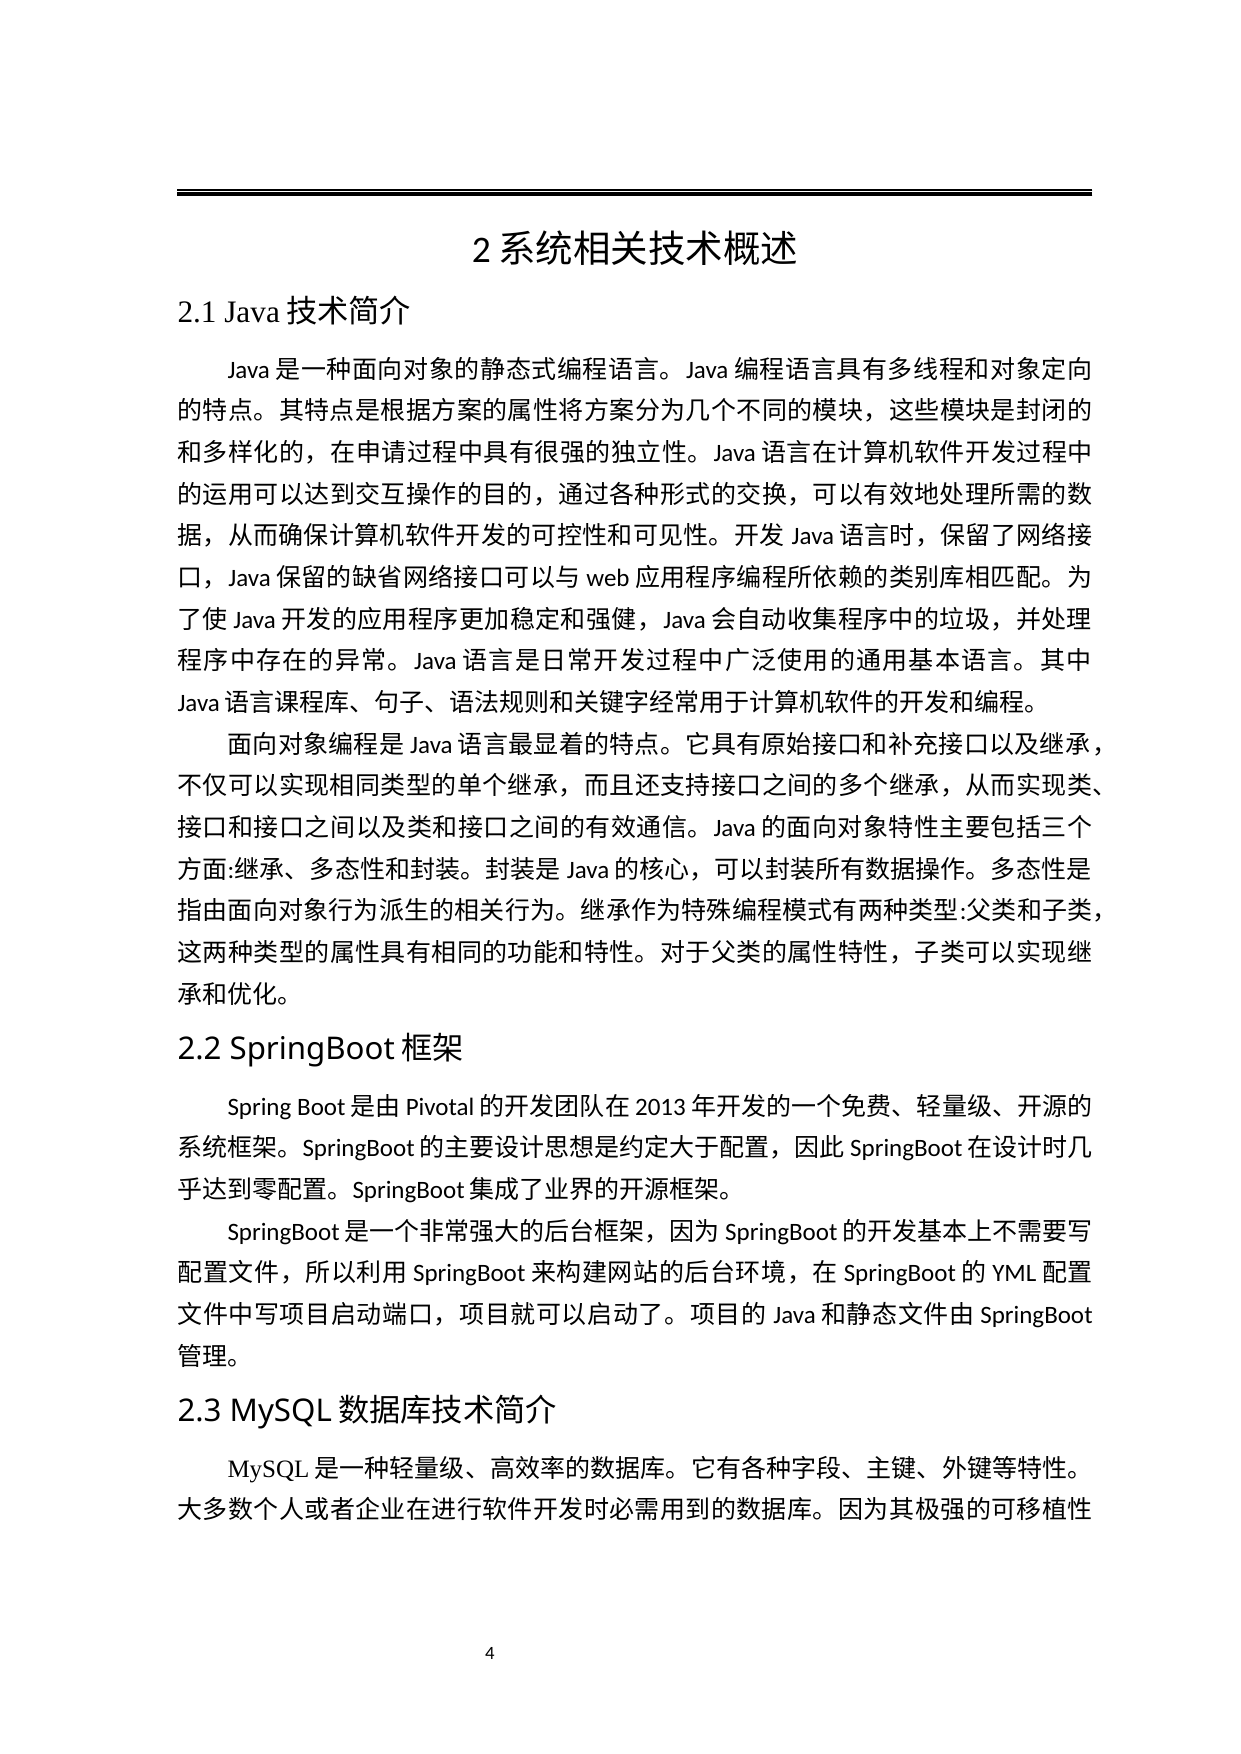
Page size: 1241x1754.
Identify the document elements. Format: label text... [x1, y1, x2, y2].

subtitle 2.2 SpringBoot框架 [177, 1023, 1092, 1068]
subtitle 2系统相关技术概述 [177, 219, 1092, 273]
text 面向对象编程是Java语言最显着的特点。它具有原始接口和补充接口以及继承，不仅可以实现相同类型的单个继承，而且还支持接口之间的多个继承，从而实现类、接口和接口之间以及类和接口之间的有效通信。Java的面向对象特性主要包括三个方面:继承、多态性和封装。封装是Java的核心，可以封装所有数据操作。多态性是指由面向对象行为派生的相关行为。继承作为特殊编程模式有两种类型:父类和子类，这两种类型的属性具有相同的功能和特性。对于父类的属性特性，子类可以实现继承和优化。 [177, 719, 1092, 1010]
text Spring Boot是由Pivotal的开发团队在2013年开发的一个免费、轻量级、开源的系统框架。SpringBoot的主要设计思想是约定大于配置，因此SpringBoot在设计时几乎达到零配置。SpringBoot集成了业界的开源框架。 [177, 1081, 1092, 1206]
text SpringBoot是一个非常强大的后台框架，因为SpringBoot的开发基本上不需要写配置文件，所以利用SpringBoot来构建网站的后台环境，在SpringBoot的YML配置文件中写项目启动端口，项目就可以启动了。项目的Java和静态文件由SpringBoot管理。 [177, 1206, 1092, 1372]
subtitle 2.3 MySQL数据库技术简介 [177, 1385, 1092, 1430]
subtitle 2.1 Java技术简介 [177, 286, 1092, 331]
text Java是一种面向对象的静态式编程语言。Java编程语言具有多线程和对象定向的特点。其特点是根据方案的属性将方案分为几个不同的模块，这些模块是封闭的和多样化的，在申请过程中具有很强的独立性。Java语言在计算机软件开发过程中的运用可以达到交互操作的目的，通过各种形式的交换，可以有效地处理所需的数据，从而确保计算机软件开发的可控性和可见性。开发Java语言时，保留了网络接口，Java保留的缺省网络接口可以与web应用程序编程所依赖的类别库相匹配。为了使Java开发的应用程序更加稳定和强健，Java会自动收集程序中的垃圾，并处理程序中存在的异常。Java语言是日常开发过程中广泛使用的通用基本语言。其中Java语言课程库、句子、语法规则和关键字经常用于计算机软件的开发和编程。 [177, 344, 1092, 719]
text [177, 1443, 1092, 1526]
